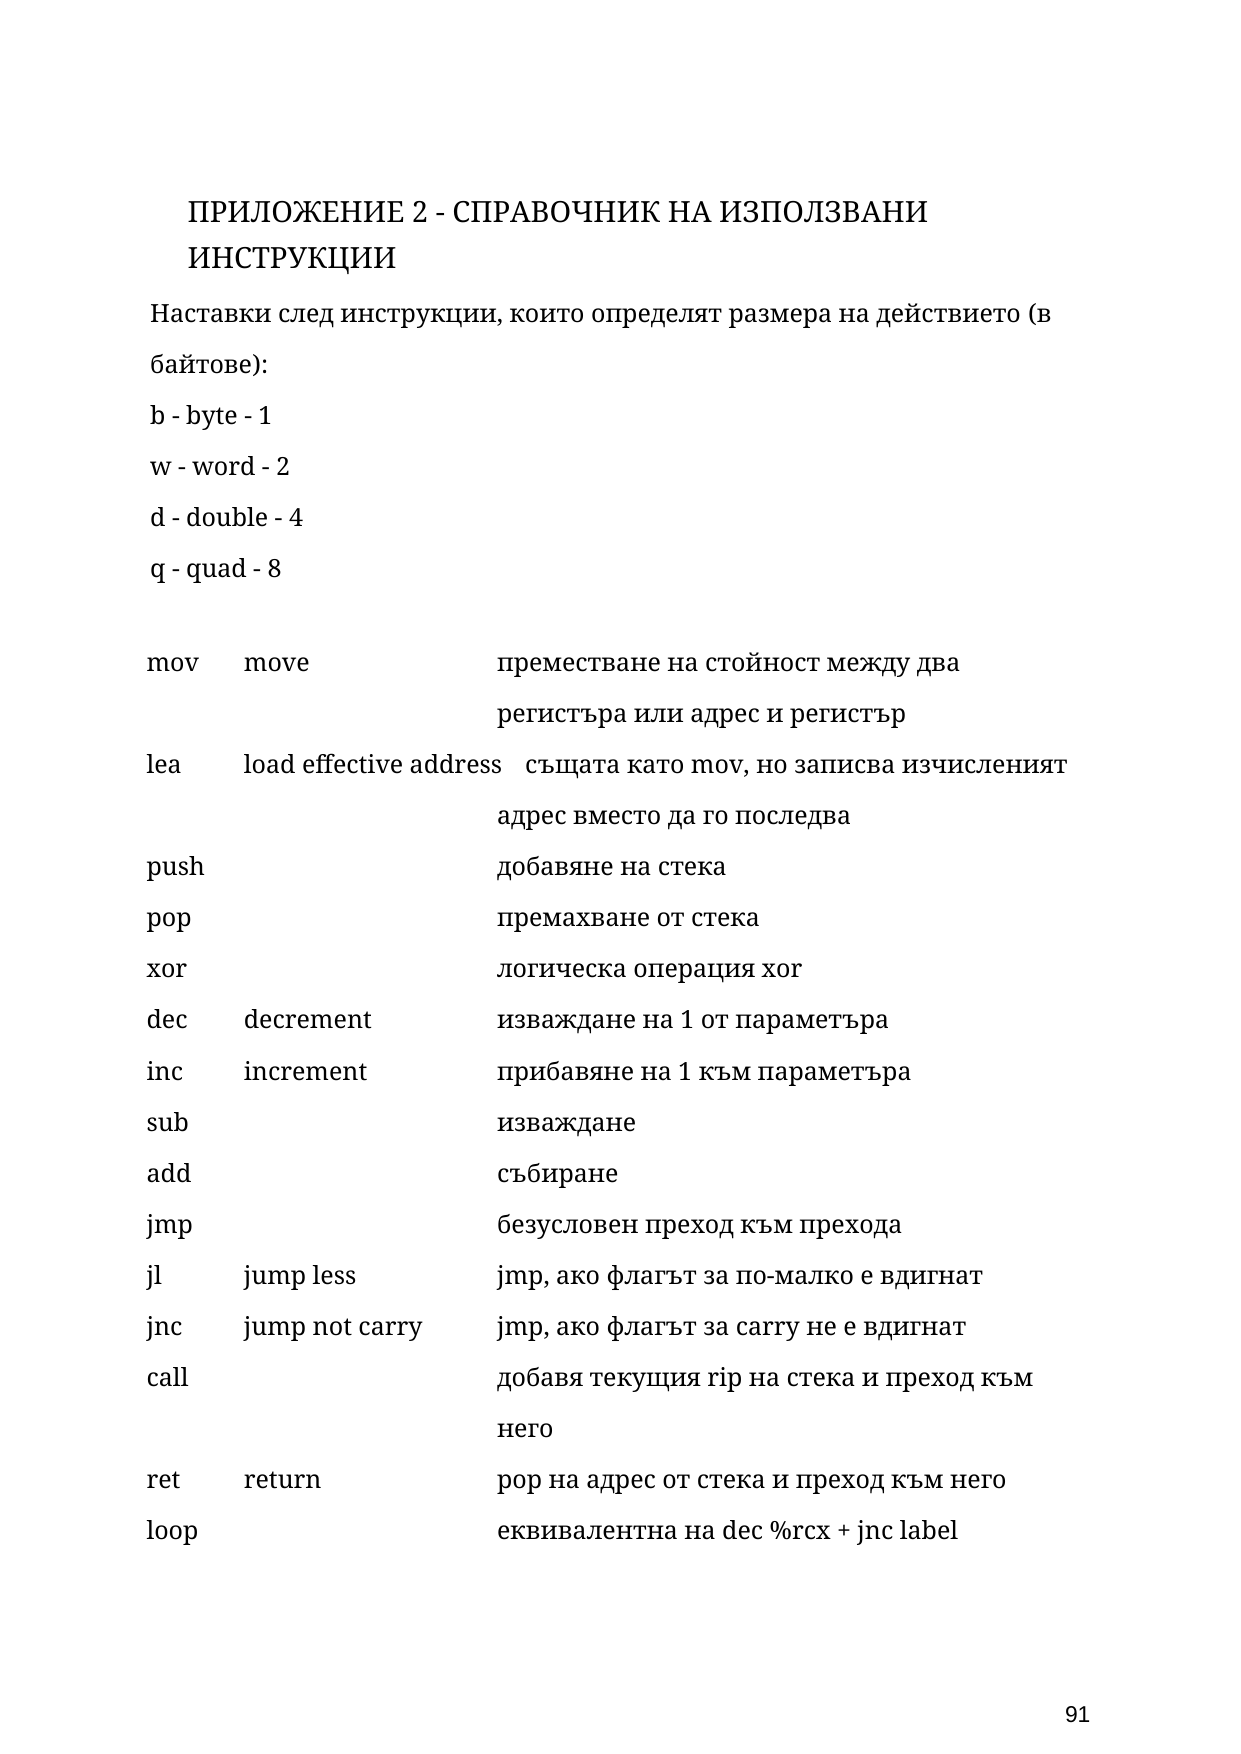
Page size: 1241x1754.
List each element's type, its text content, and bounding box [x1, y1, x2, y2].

text d - double - 4 [150, 499, 1090, 534]
text w - word - 2 [150, 448, 1090, 483]
text xor логическа операция xor [146, 951, 1090, 985]
text loop еквивалентна на dec %rcx + jnc label [146, 1512, 1090, 1547]
text mov move преместване на стойност между два регистъра или адрес и регистър [146, 645, 1090, 730]
subtitle Приложение 2 - Справочник на използвани инструкции [187, 192, 1090, 277]
text sub изваждане [146, 1104, 1090, 1138]
text call добавя текущия rip на стека и преход към него [146, 1359, 1090, 1444]
text Наставки след инструкции, които определят размера на действието (в байтове): [150, 295, 1090, 381]
text q - quad - 8 [150, 551, 1090, 585]
text jmp безусловен преход към прехода [146, 1206, 1090, 1240]
text jl jump less jmp, ако флагът за по-малко е вдигнат [146, 1257, 1090, 1291]
text lea load effective address същата като mov, но записва изчисленият адрес вместо да го последва [146, 747, 1090, 832]
text inc increment прибавяне на 1 към параметъра [146, 1053, 1090, 1087]
text dec decrement изваждане на 1 от параметъра [146, 1002, 1090, 1036]
text ret return pop на адрес от стека и преход към него [146, 1461, 1090, 1496]
text push добавяне на стека [146, 849, 1090, 883]
text add събиране [146, 1155, 1090, 1189]
text jnc jump not carry jmp, ако флагът за carry не е вдигнат [146, 1308, 1090, 1342]
text b - byte - 1 [150, 397, 1090, 432]
text pop премахване от стека [146, 900, 1090, 934]
